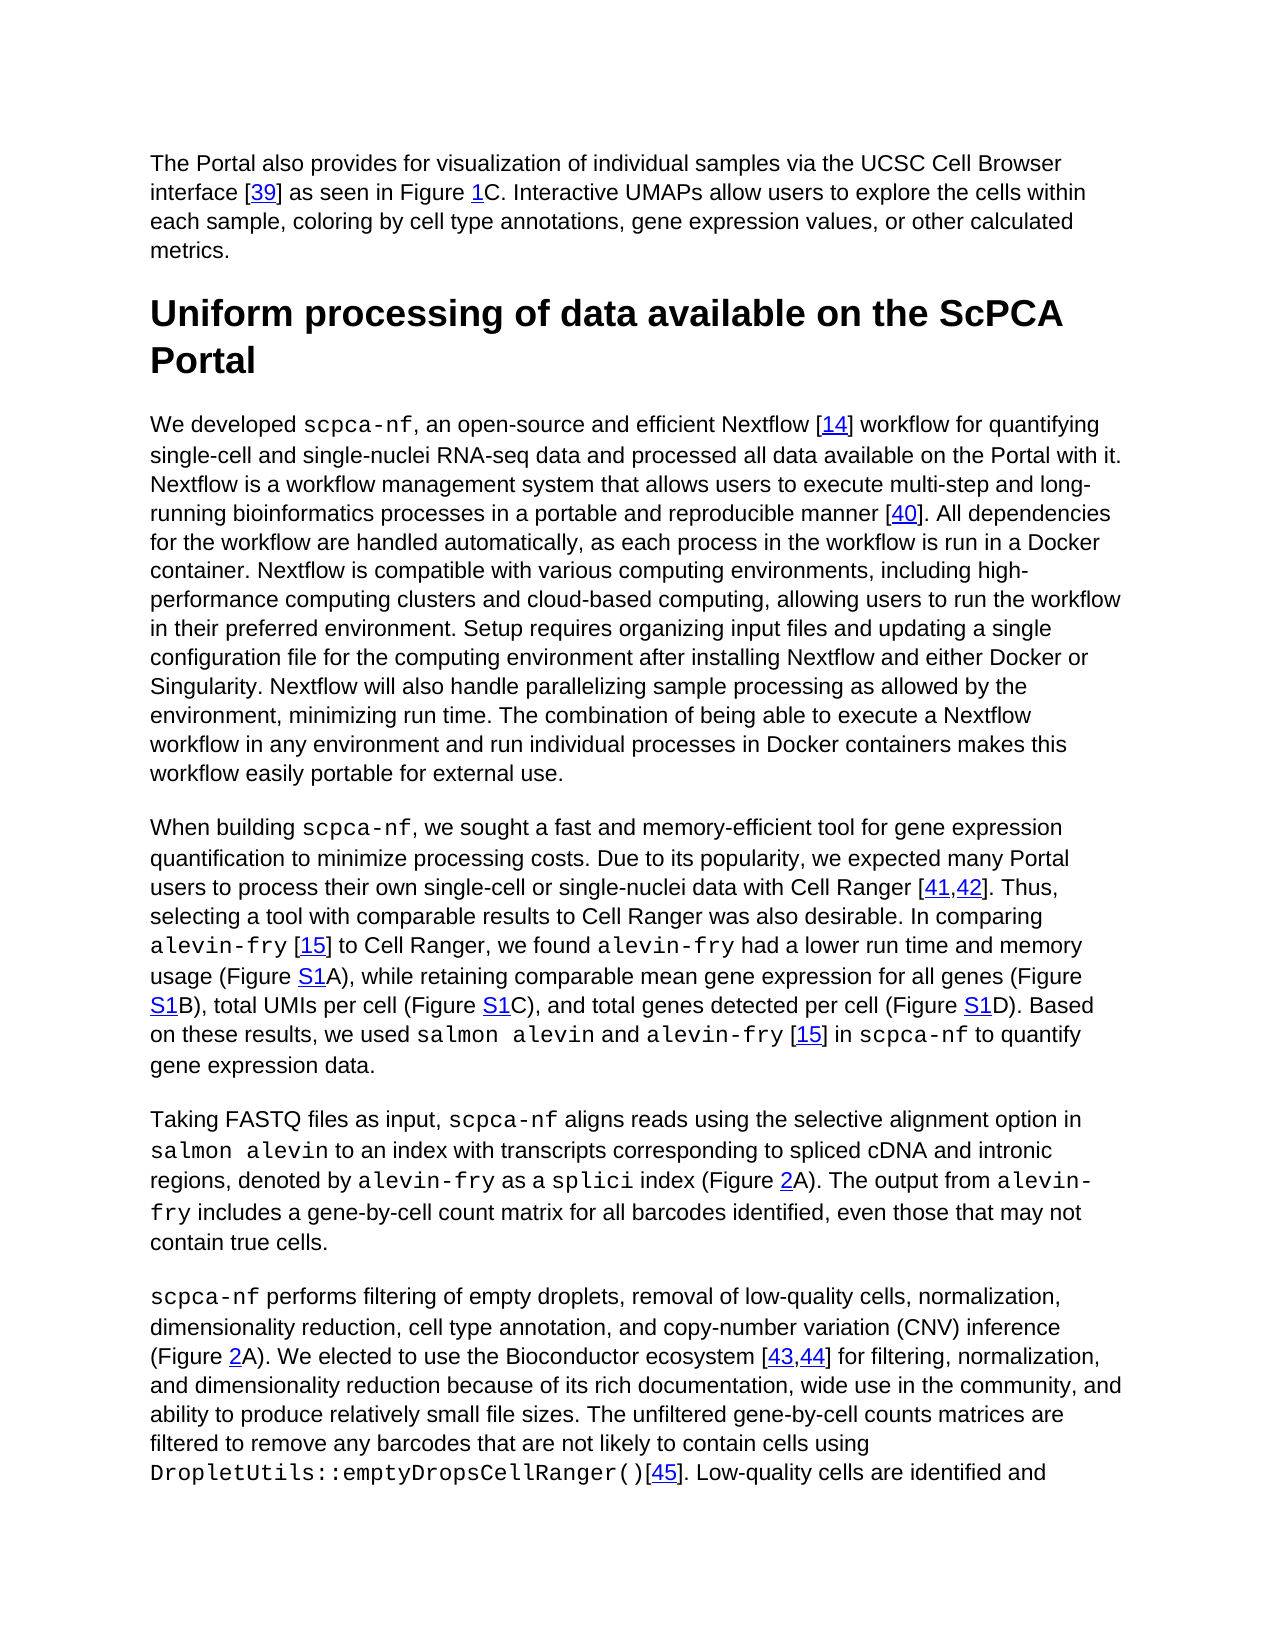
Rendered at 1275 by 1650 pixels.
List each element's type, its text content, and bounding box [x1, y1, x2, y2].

text The Portal also provides for visualization of individual samples via the UCSC Cell Browser interface [39] as seen in Figure 1C. Interactive UMAPs allow users to explore the cells within each sample, coloring by cell type annotations, gene expression values, or other calculated metrics. [150, 150, 1125, 263]
subtitle Uniform processing of data available on the ScPCA Portal [150, 291, 1125, 381]
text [150, 1283, 1125, 1487]
text Taking FASTQ files as input, scpca-nf aligns reads using the selective alignment option in salmon alevin to an index with transcripts corresponding to spliced cDNA and intronic regions, denoted by alevin-fry as a splici index (Figure 2A). The output from alevin-fry includes a gene-by-cell count matrix for all barcodes identified, even those that may not contain true cells. [150, 1106, 1125, 1256]
text We developed scpca-nf, an open-source and efficient Nextflow [14] workflow for quantifying single-cell and single-nuclei RNA-seq data and processed all data available on the Portal with it. Nextflow is a workflow management system that allows users to execute multi-step and long-running bioinformatics processes in a portable and reproducible manner [40]. All dependencies for the workflow are handled automatically, as each process in the workflow is run in a Docker container. Nextflow is compatible with various computing environments, including high-performance computing clusters and cloud-based computing, allowing users to run the workflow in their preferred environment. Setup requires organizing input files and updating a single configuration file for the computing environment after installing Nextflow and either Docker or Singularity. Nextflow will also handle parallelizing sample processing as allowed by the environment, minimizing run time. The combination of being able to execute a Nextflow workflow in any environment and run individual processes in Docker containers makes this workflow easily portable for external use. [150, 411, 1125, 786]
text When building scpca-nf, we sought a fast and memory-efficient tool for gene expression quantification to minimize processing costs. Due to its popularity, we expected many Portal users to process their own single-cell or single-nuclei data with Cell Ranger [41,42]. Thus, selecting a tool with comparable results to Cell Ranger was also desirable. In comparing alevin-fry [15] to Cell Ranger, we found alevin-fry had a lower run time and memory usage (Figure S1A), while retaining comparable mean gene expression for all genes (Figure S1B), total UMIs per cell (Figure S1C), and total genes detected per cell (Figure S1D). Based on these results, we used salmon alevin and alevin-fry [15] in scpca-nf to quantify gene expression data. [150, 814, 1125, 1078]
